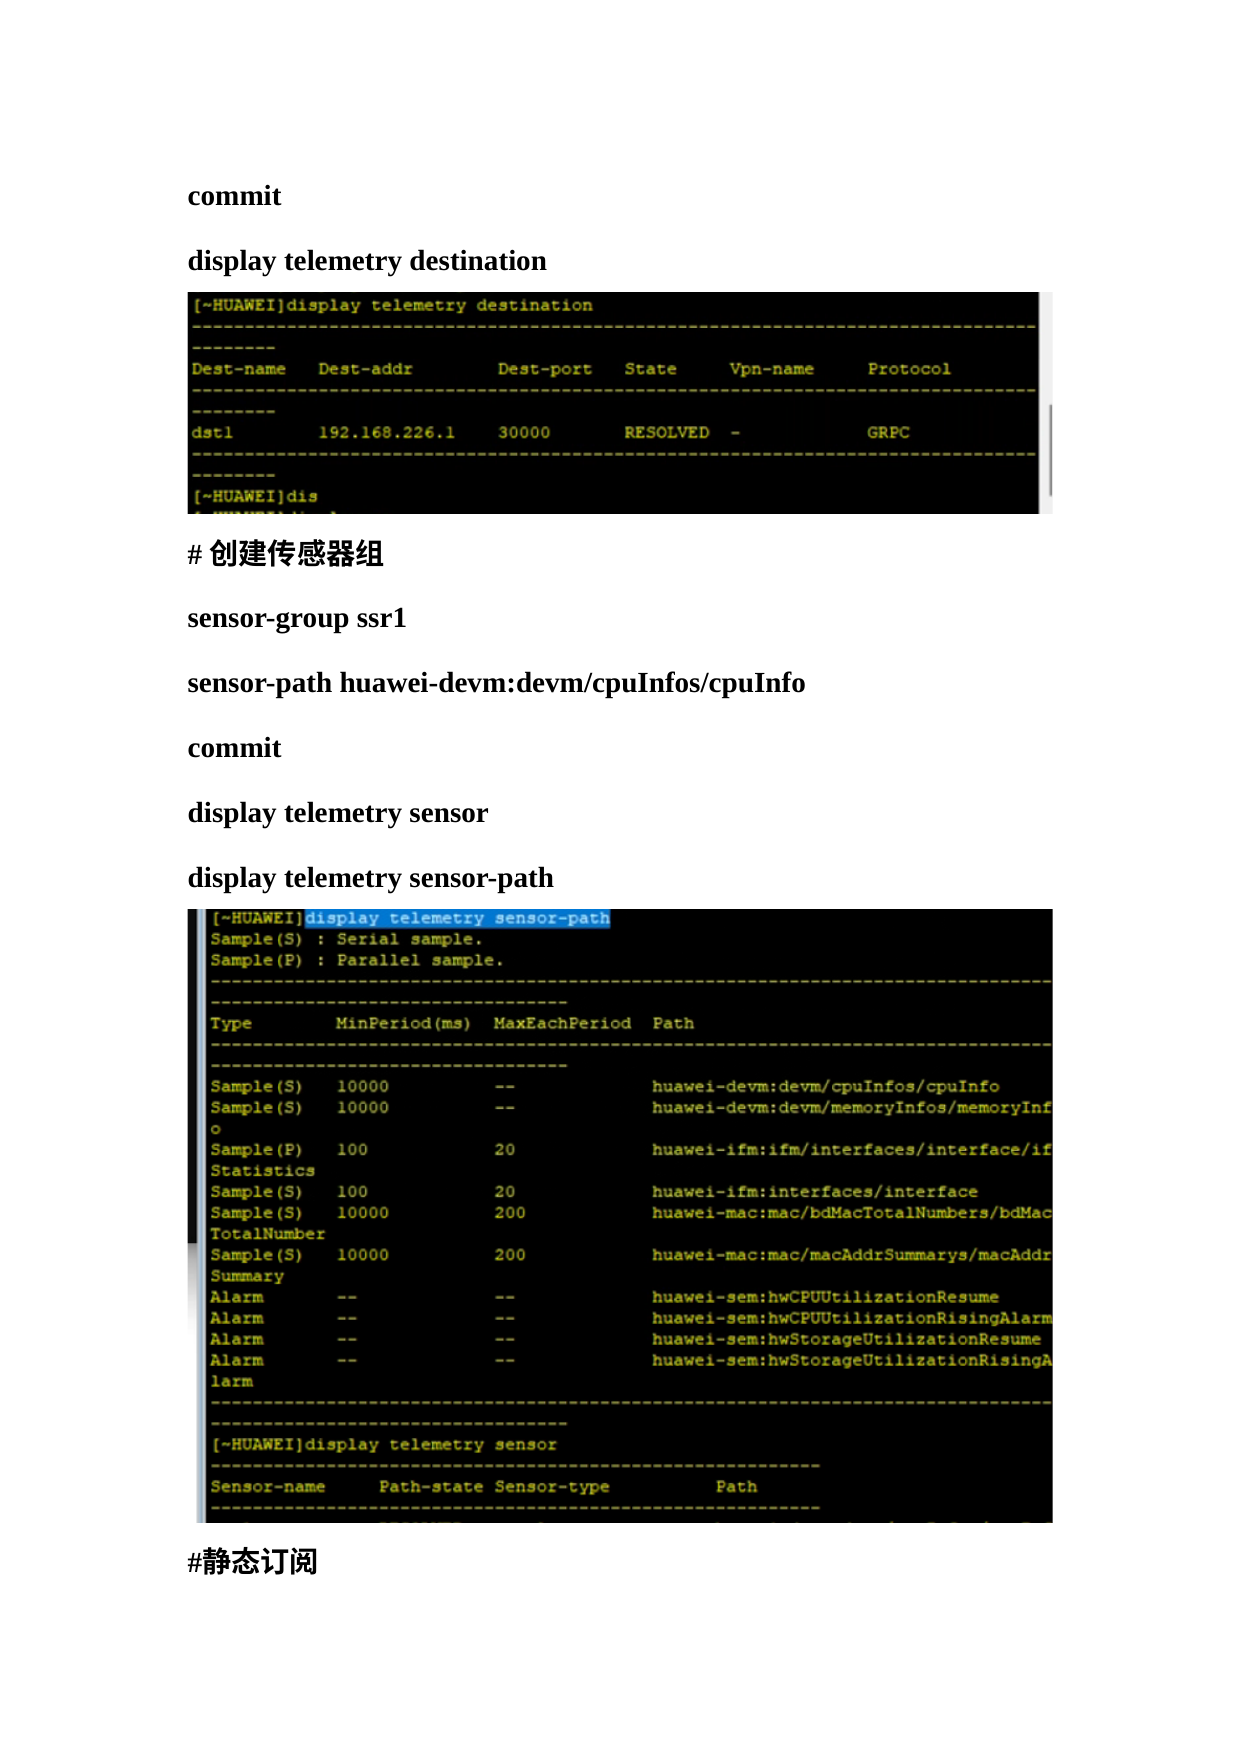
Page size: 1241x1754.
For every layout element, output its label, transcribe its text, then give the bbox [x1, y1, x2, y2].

text commit [187, 162, 1053, 227]
picture [187, 292, 1053, 514]
text display telemetry destination [187, 227, 1053, 292]
text sensor-path huawei-devm:devm/cpuInfos/cpuInfo [187, 649, 1053, 714]
text # 创建传感器组 [187, 519, 1053, 584]
text commit [187, 714, 1053, 779]
text display telemetry sensor [187, 779, 1053, 844]
text display telemetry sensor-path [187, 844, 1053, 909]
text sensor-group ssr1 [187, 584, 1053, 649]
text #静态订阅 [187, 1527, 1053, 1592]
picture [187, 909, 1053, 1523]
